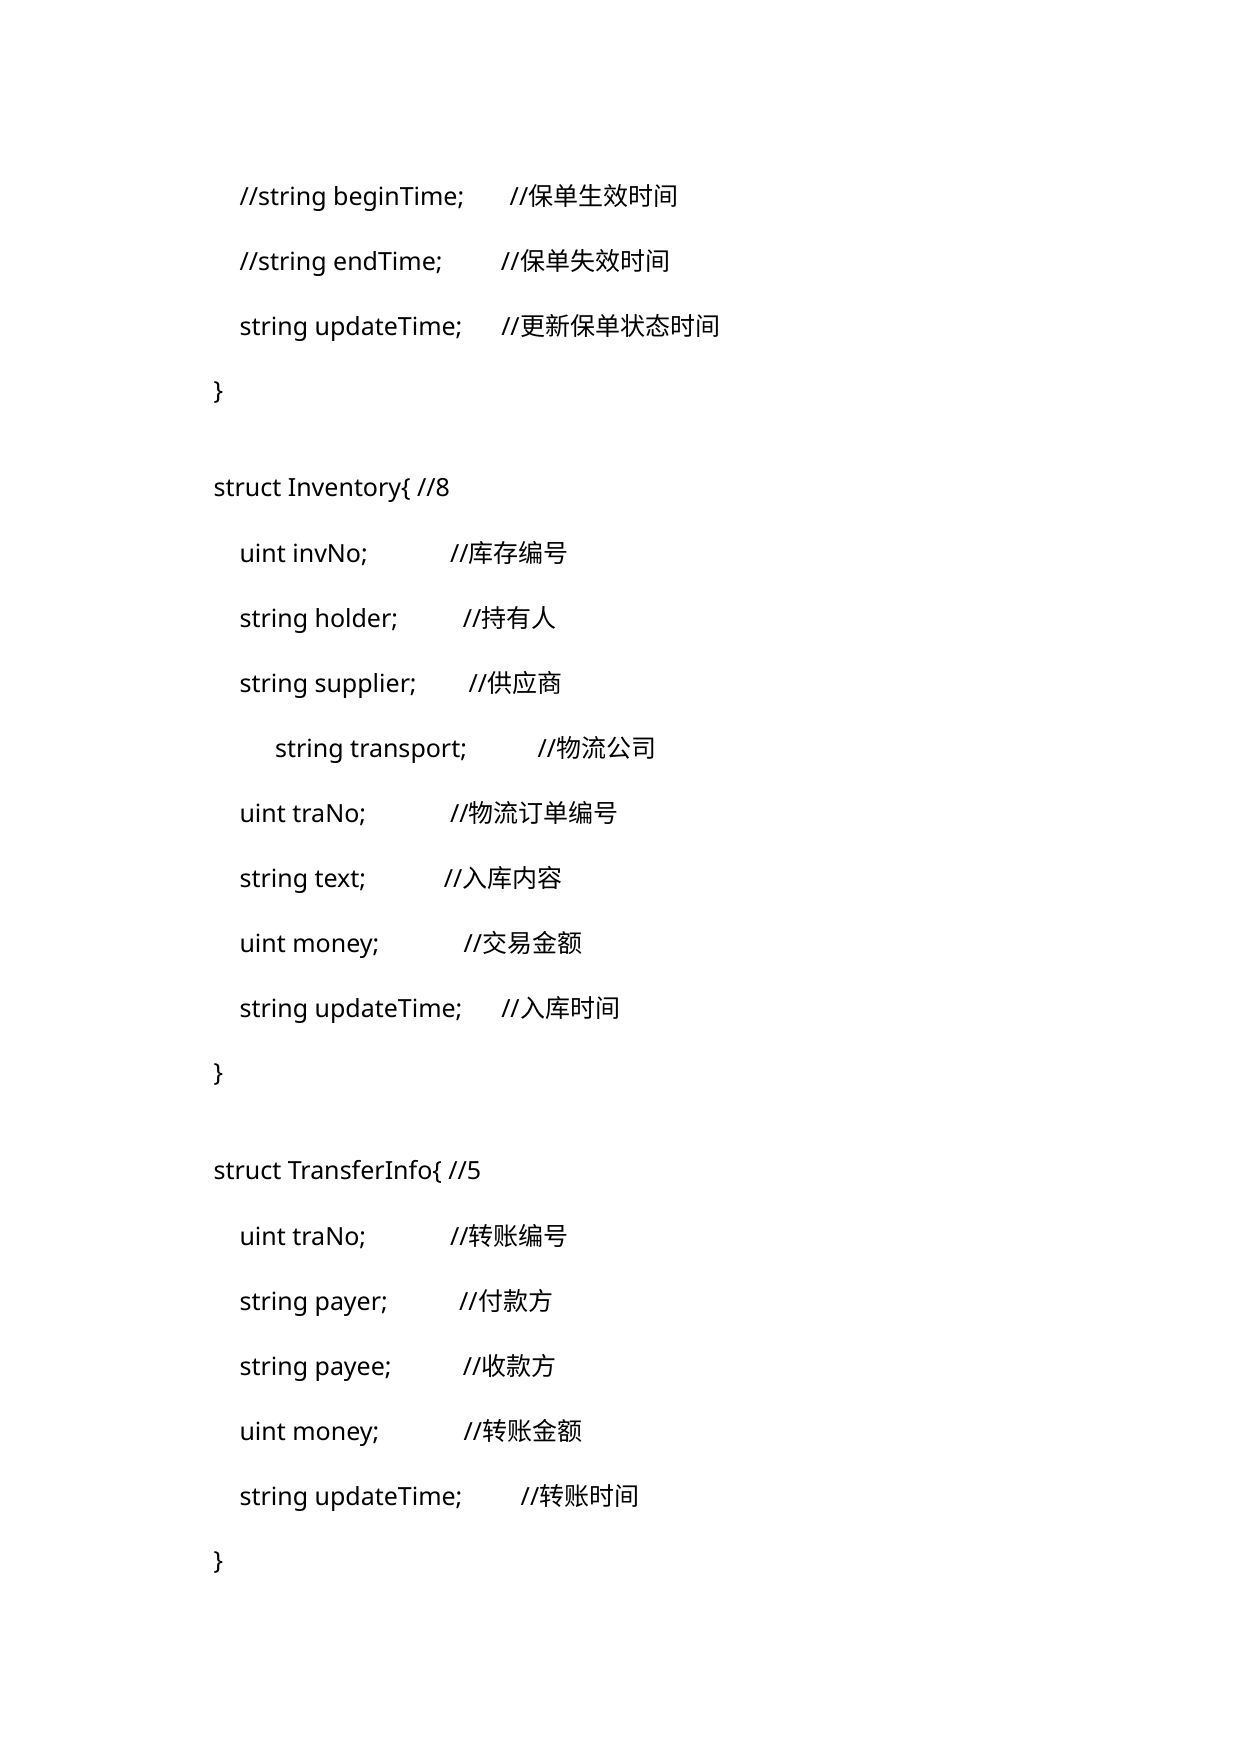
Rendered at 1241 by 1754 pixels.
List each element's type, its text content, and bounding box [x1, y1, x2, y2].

text uint invNo; //库存编号 [187, 519, 1053, 584]
text //string endTime; //保单失效时间 [187, 227, 1053, 292]
text string transport; //物流公司 [187, 714, 1053, 779]
text //string beginTime; //保单生效时间 [187, 162, 1053, 227]
text string payee; //收款方 [187, 1332, 1053, 1397]
text string updateTime; //更新保单状态时间 [187, 292, 1053, 357]
text uint traNo; //物流订单编号 [187, 779, 1053, 844]
text } [187, 1039, 1053, 1104]
text string text; //入库内容 [187, 844, 1053, 909]
text string updateTime; //转账时间 [187, 1462, 1053, 1527]
text string supplier; //供应商 [187, 649, 1053, 714]
text string payer; //付款方 [187, 1267, 1053, 1332]
text uint money; //交易金额 [187, 909, 1053, 974]
text string updateTime; //入库时间 [187, 974, 1053, 1039]
text } [187, 357, 1053, 422]
text uint money; //转账金额 [187, 1397, 1053, 1462]
text struct Inventory{ //8 [187, 454, 1053, 519]
text } [187, 1527, 1053, 1592]
text string holder; //持有人 [187, 584, 1053, 649]
text struct TransferInfo{ //5 [187, 1137, 1053, 1202]
text uint traNo; //转账编号 [187, 1202, 1053, 1267]
